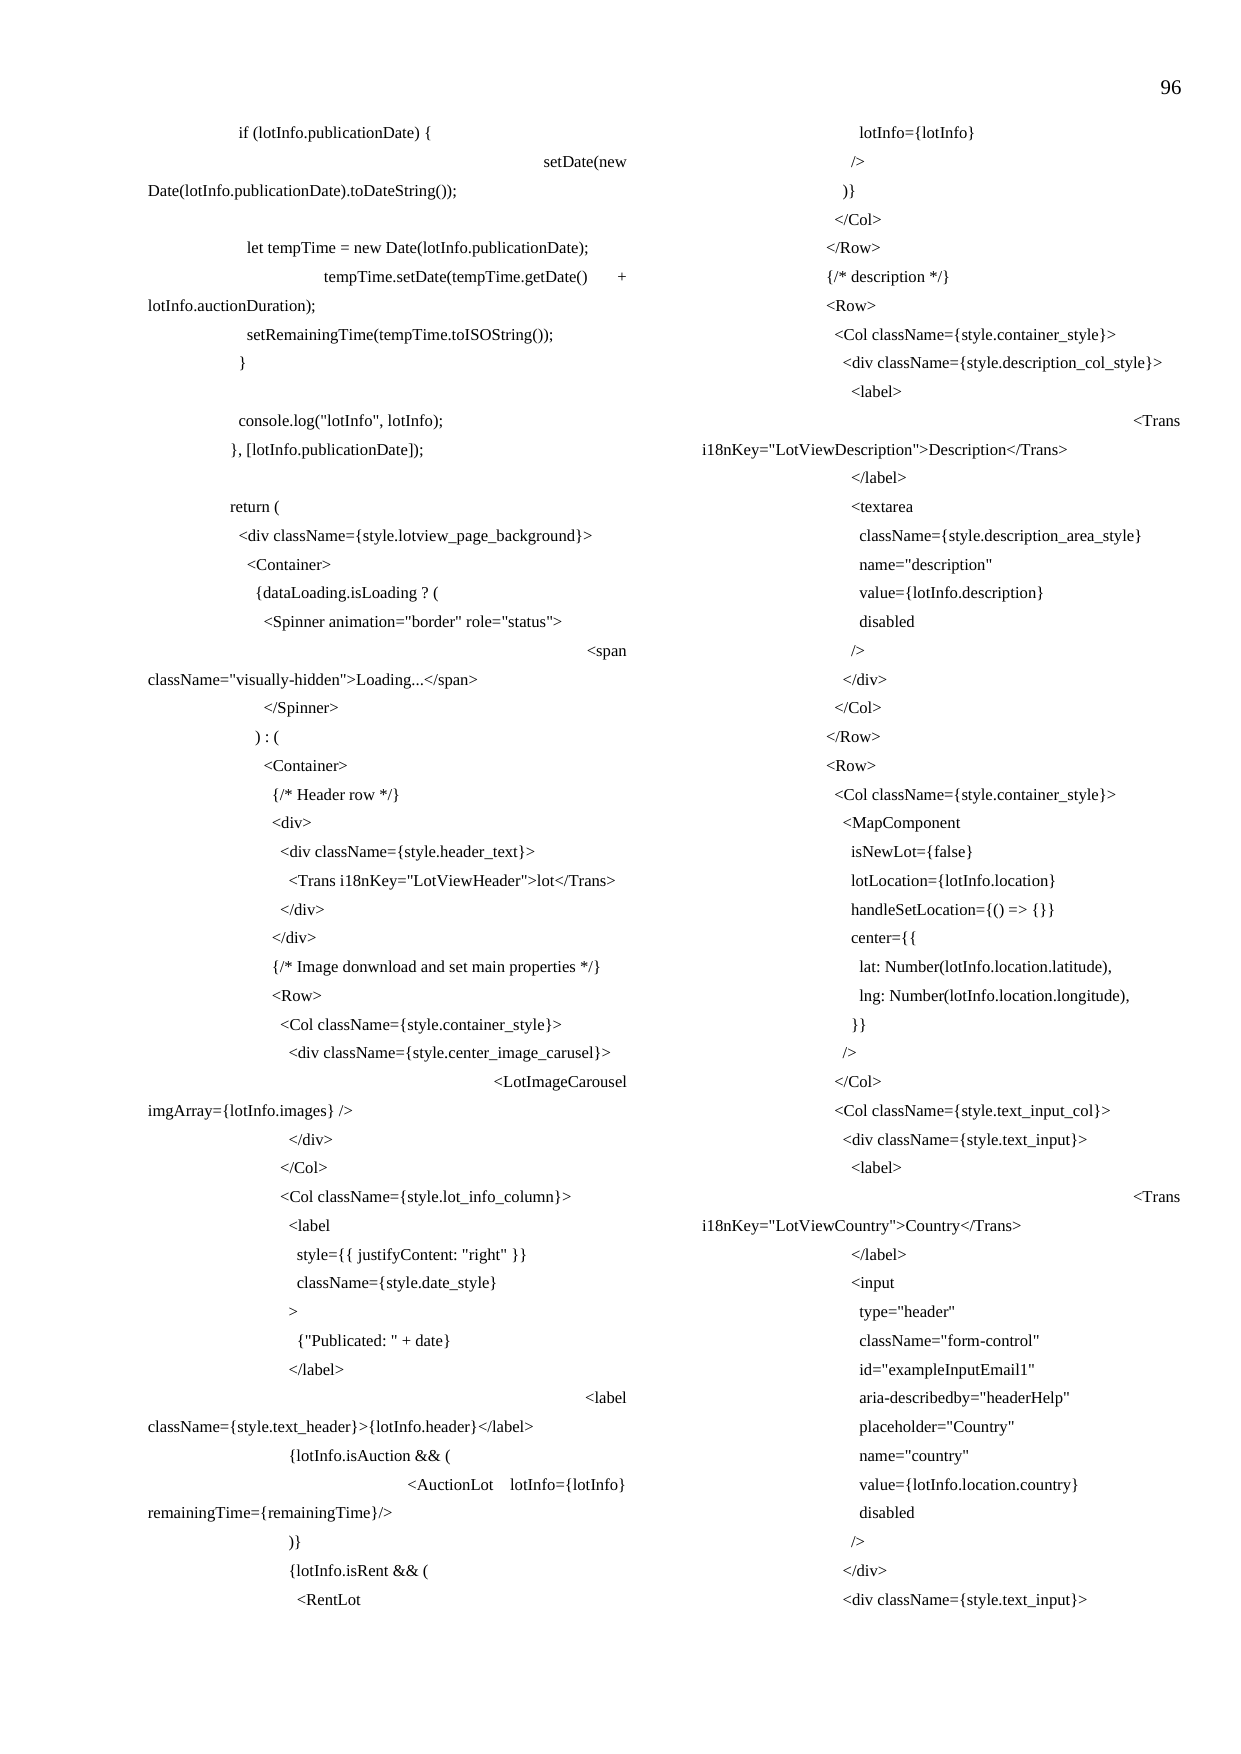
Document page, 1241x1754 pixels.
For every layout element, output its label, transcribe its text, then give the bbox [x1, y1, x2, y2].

text </label> [702, 1244, 1181, 1263]
text <div className={style.header_text}> [148, 842, 627, 861]
text {lotInfo.isRent && ( [148, 1561, 627, 1580]
text placeholder="Country" [702, 1417, 1181, 1436]
text <Col className={style.container_style}> [702, 784, 1181, 803]
text className={style.description_area_style} [702, 526, 1181, 545]
text value={lotInfo.location.country} [702, 1474, 1181, 1493]
text style={{ justifyContent: "right" }} [148, 1244, 627, 1263]
text <label [148, 1216, 627, 1235]
text <div> [148, 813, 627, 832]
text console.log("lotInfo", lotInfo); [148, 411, 627, 430]
text <Trans i18nKey="LotViewCountry">Country</Trans> [702, 1187, 1181, 1235]
text let tempTime = new Date(lotInfo.publicationDate); [148, 238, 627, 257]
text lotLocation={lotInfo.location} [702, 871, 1181, 890]
text <div className={style.center_image_carusel}> [148, 1043, 627, 1062]
text tempTime.setDate(tempTime.getDate() + lotInfo.auctionDuration); [148, 267, 627, 315]
text /> [702, 1043, 1181, 1062]
text isNewLot={false} [702, 842, 1181, 861]
text </Col> [702, 1072, 1181, 1091]
text </label> [148, 1359, 627, 1378]
text } [148, 353, 627, 372]
text </Col> [702, 209, 1181, 228]
text center={{ [702, 928, 1181, 947]
text </div> [702, 1561, 1181, 1580]
text <span className="visually-hidden">Loading...</span> [148, 641, 627, 688]
text <Container> [148, 554, 627, 573]
text <label> [702, 382, 1181, 401]
text disabled [702, 612, 1181, 631]
text </div> [702, 669, 1181, 688]
text </Row> [702, 238, 1181, 257]
text if (lotInfo.publicationDate) { [148, 123, 627, 142]
text }} [702, 1014, 1181, 1033]
text {/* description */} [702, 267, 1181, 286]
text lotInfo={lotInfo} [702, 123, 1181, 142]
text </Col> [702, 698, 1181, 717]
text <label className={style.text_header}>{lotInfo.header}</label> [148, 1388, 627, 1436]
text return ( [148, 497, 627, 516]
text handleSetLocation={() => {}} [702, 899, 1181, 918]
text <Row> [702, 756, 1181, 775]
text {dataLoading.isLoading ? ( [148, 583, 627, 602]
text <div className={style.description_col_style}> [702, 353, 1181, 372]
text type="header" [702, 1302, 1181, 1321]
text aria-describedby="headerHelp" [702, 1388, 1181, 1407]
text <div className={style.text_input}> [702, 1589, 1181, 1608]
text )} [702, 181, 1181, 200]
text setDate(new Date(lotInfo.publicationDate).toDateString()); [148, 152, 627, 200]
text lat: Number(lotInfo.location.latitude), [702, 957, 1181, 976]
text <Col className={style.container_style}> [148, 1014, 627, 1033]
text <LotImageCarousel imgArray={lotInfo.images} /> [148, 1072, 627, 1120]
text <MapComponent [702, 813, 1181, 832]
text disabled [702, 1503, 1181, 1522]
text name="country" [702, 1446, 1181, 1465]
text className={style.date_style} [148, 1273, 627, 1292]
text /> [702, 1532, 1181, 1551]
text <RentLot [148, 1589, 627, 1608]
text <Col className={style.container_style}> [702, 324, 1181, 343]
text </div> [148, 1129, 627, 1148]
text <Row> [148, 986, 627, 1005]
text /> [702, 641, 1181, 660]
text <div className={style.text_input}> [702, 1129, 1181, 1148]
text {/* Header row */} [148, 784, 627, 803]
text <textarea [702, 497, 1181, 516]
text </div> [148, 899, 627, 918]
text ) : ( [148, 727, 627, 746]
text /> [702, 152, 1181, 171]
text <Spinner animation="border" role="status"> [148, 612, 627, 631]
text {lotInfo.isAuction && ( [148, 1446, 627, 1465]
text <input [702, 1273, 1181, 1292]
text name="description" [702, 554, 1181, 573]
text <label> [702, 1158, 1181, 1177]
text lng: Number(lotInfo.location.longitude), [702, 986, 1181, 1005]
text <AuctionLot lotInfo={lotInfo} remainingTime={remainingTime}/> [148, 1474, 627, 1522]
text )} [148, 1532, 627, 1551]
text className="form-control" [702, 1331, 1181, 1350]
text </Row> [702, 727, 1181, 746]
text <Trans i18nKey="LotViewHeader">lot</Trans> [148, 871, 627, 890]
text setRemainingTime(tempTime.toISOString()); [148, 324, 627, 343]
text {"Publicated: " + date} [148, 1331, 627, 1350]
text <Col className={style.lot_info_column}> [148, 1187, 627, 1206]
text </div> [148, 928, 627, 947]
text > [148, 1302, 627, 1321]
text {/* Image donwnload and set main properties */} [148, 957, 627, 976]
text id="exampleInputEmail1" [702, 1359, 1181, 1378]
text }, [lotInfo.publicationDate]); [148, 439, 627, 458]
text <Row> [702, 296, 1181, 315]
text <Col className={style.text_input_col}> [702, 1101, 1181, 1120]
text </Col> [148, 1158, 627, 1177]
text value={lotInfo.description} [702, 583, 1181, 602]
text </Spinner> [148, 698, 627, 717]
text <Trans i18nKey="LotViewDescription">Description</Trans> [702, 411, 1181, 458]
text <div className={style.lotview_page_background}> [148, 526, 627, 545]
text <Container> [148, 756, 627, 775]
text </label> [702, 468, 1181, 487]
